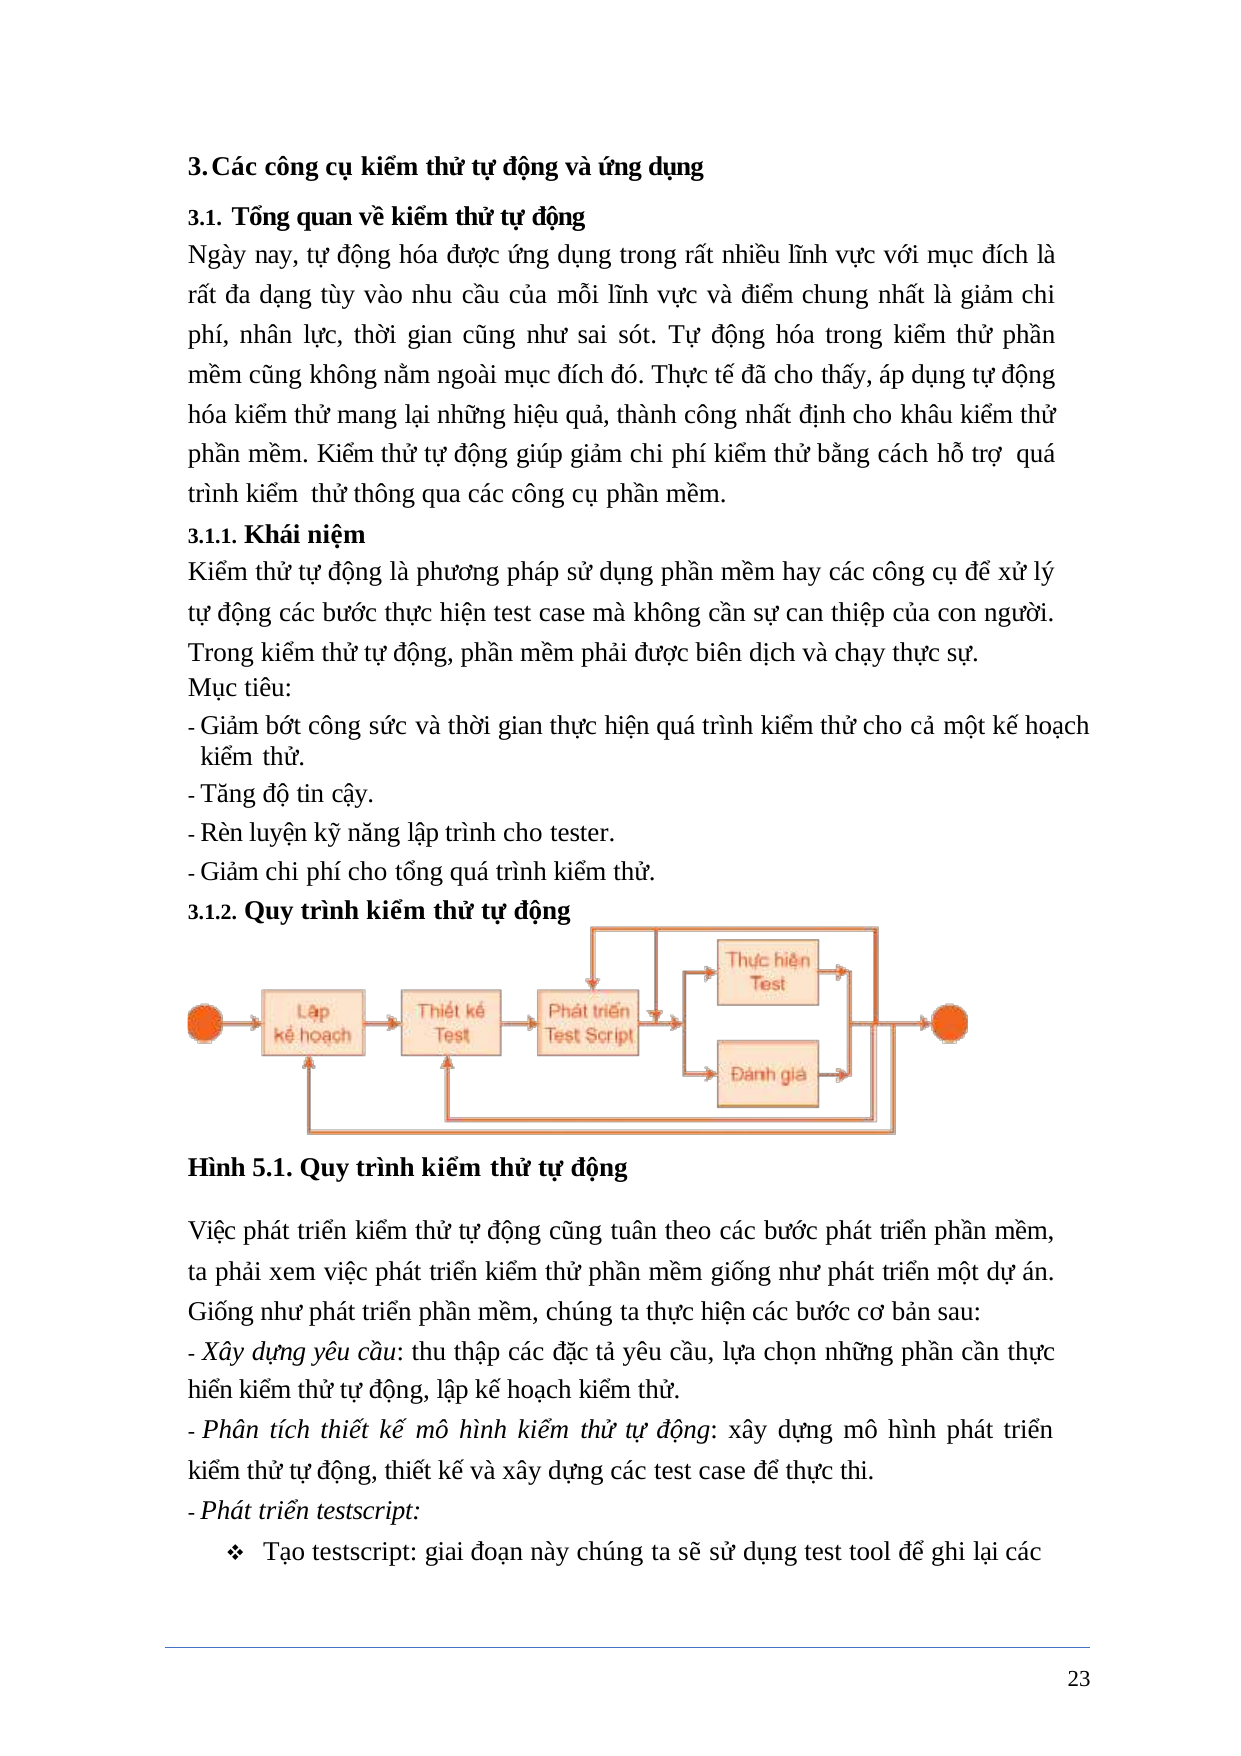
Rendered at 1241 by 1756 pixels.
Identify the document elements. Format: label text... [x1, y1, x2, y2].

subtitle Khái niệm [188, 518, 1090, 549]
list Tăng độ tin cậy. [188, 777, 1090, 808]
text Mục tiêu: [188, 677, 1090, 701]
text Hình 5.1. Quy trình kiểm thử tự động [188, 1151, 1090, 1182]
list Giảm bớt công sức và thời gian thực hiện quá trình kiểm thử cho cả một kế hoạch kiểm thử. [188, 709, 1090, 771]
subtitle Tổng quan về kiểm thử tự động [188, 201, 1090, 232]
text Kiểm thử tự động là phương pháp sử dụng phần mềm hay các công cụ để xử lý tự động các bước thực hiện test case mà không cần sự can thiệp của con người. Trong kiểm thử tự động, phần mềm phải được biên dịch và chạy thực sự. [188, 555, 1056, 667]
text Ngày nay, tự động hóa được ứng dụng trong rất nhiều lĩnh vực với mục đích là rất đa dạng tùy vào nhu cầu của mỗi lĩnh vực và điểm chung nhất là giảm chi phí, nhân lực, thời gian cũng như sai sót. Tự động hóa trong kiểm thử phần mềm cũng không nằm ngoài mục đích đó. Thực tế đã cho thấy, áp dụng tự động hóa kiểm thử mang lại những hiệu quả, thành công nhất định cho khâu kiểm thử phần mềm. Kiểm thử tự động giúp giảm chi phí kiểm thử bằng cách hỗ trợ quá trình kiểm thử thông qua các công cụ phần mềm. [188, 239, 1056, 508]
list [225, 1535, 1042, 1566]
picture [187, 925, 971, 1138]
list Xây dựng yêu cầu: thu thập các đặc tả yêu cầu, lựa chọn những phần cần thực hiển kiểm thử tự động, lập kế hoạch kiểm thử. [188, 1335, 1055, 1405]
text Việc phát triển kiểm thử tự động cũng tuân theo các bước phát triển phần mềm, ta phải xem việc phát triển kiểm thử phần mềm giống như phát triển một dự án. Giống như phát triển phần mềm, chúng ta thực hiện các bước cơ bản sau: [188, 1214, 1055, 1326]
list Giảm chi phí cho tổng quá trình kiểm thử. [188, 855, 1090, 886]
list Phân tích thiết kế mô hình kiểm thử tự động: xây dựng mô hình phát triển kiểm thử tự động, thiết kế và xây dựng các test case để thực thi. [188, 1413, 1054, 1485]
list Phát triển testscript: [188, 1494, 1090, 1526]
subtitle Các công cụ kiểm thử tự động và ứng dụng [188, 151, 1090, 182]
subtitle Quy trình kiểm thử tự động [188, 894, 1090, 925]
list Rèn luyện kỹ năng lập trình cho tester. [188, 816, 1090, 847]
